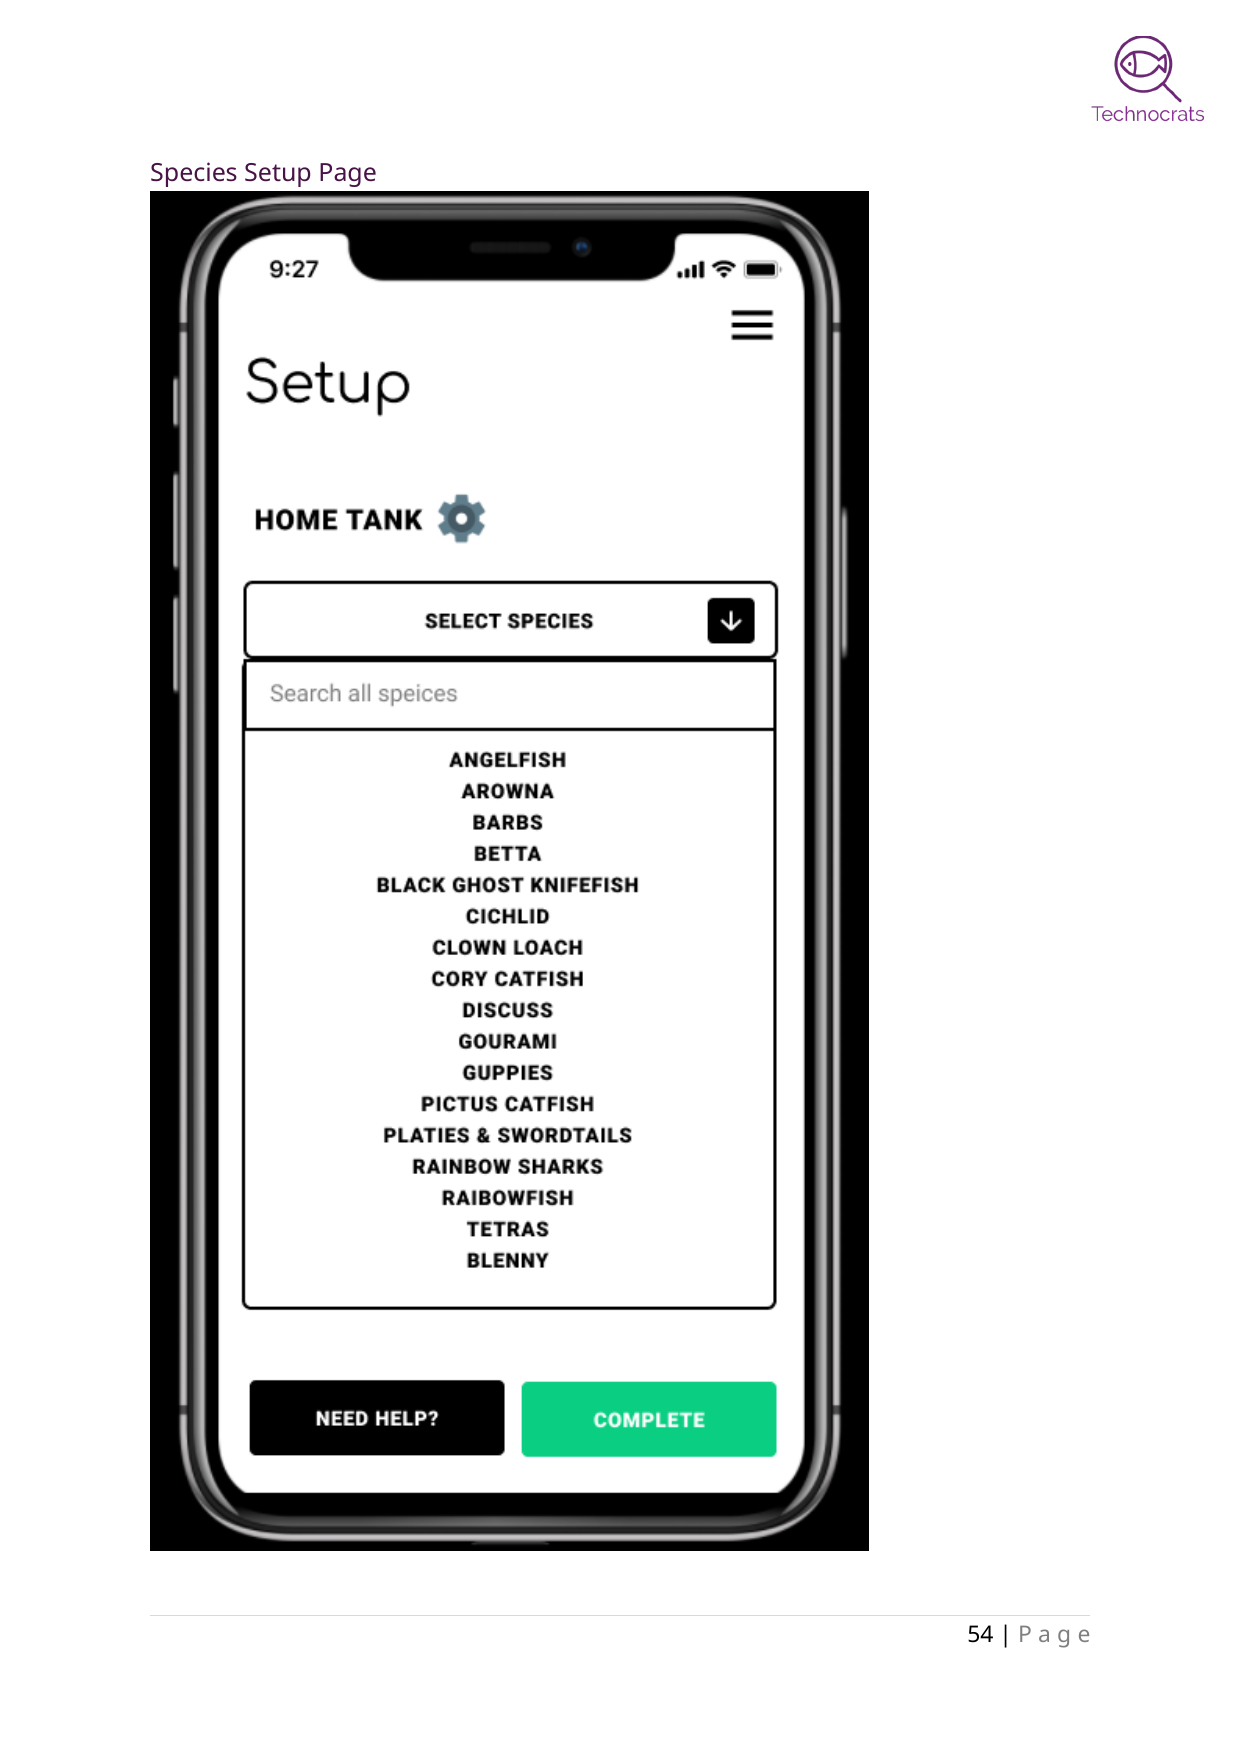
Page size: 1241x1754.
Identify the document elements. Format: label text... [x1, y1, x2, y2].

subtitle Species Setup Page [150, 154, 1090, 188]
picture [150, 191, 869, 1551]
picture [1090, 36, 1205, 122]
